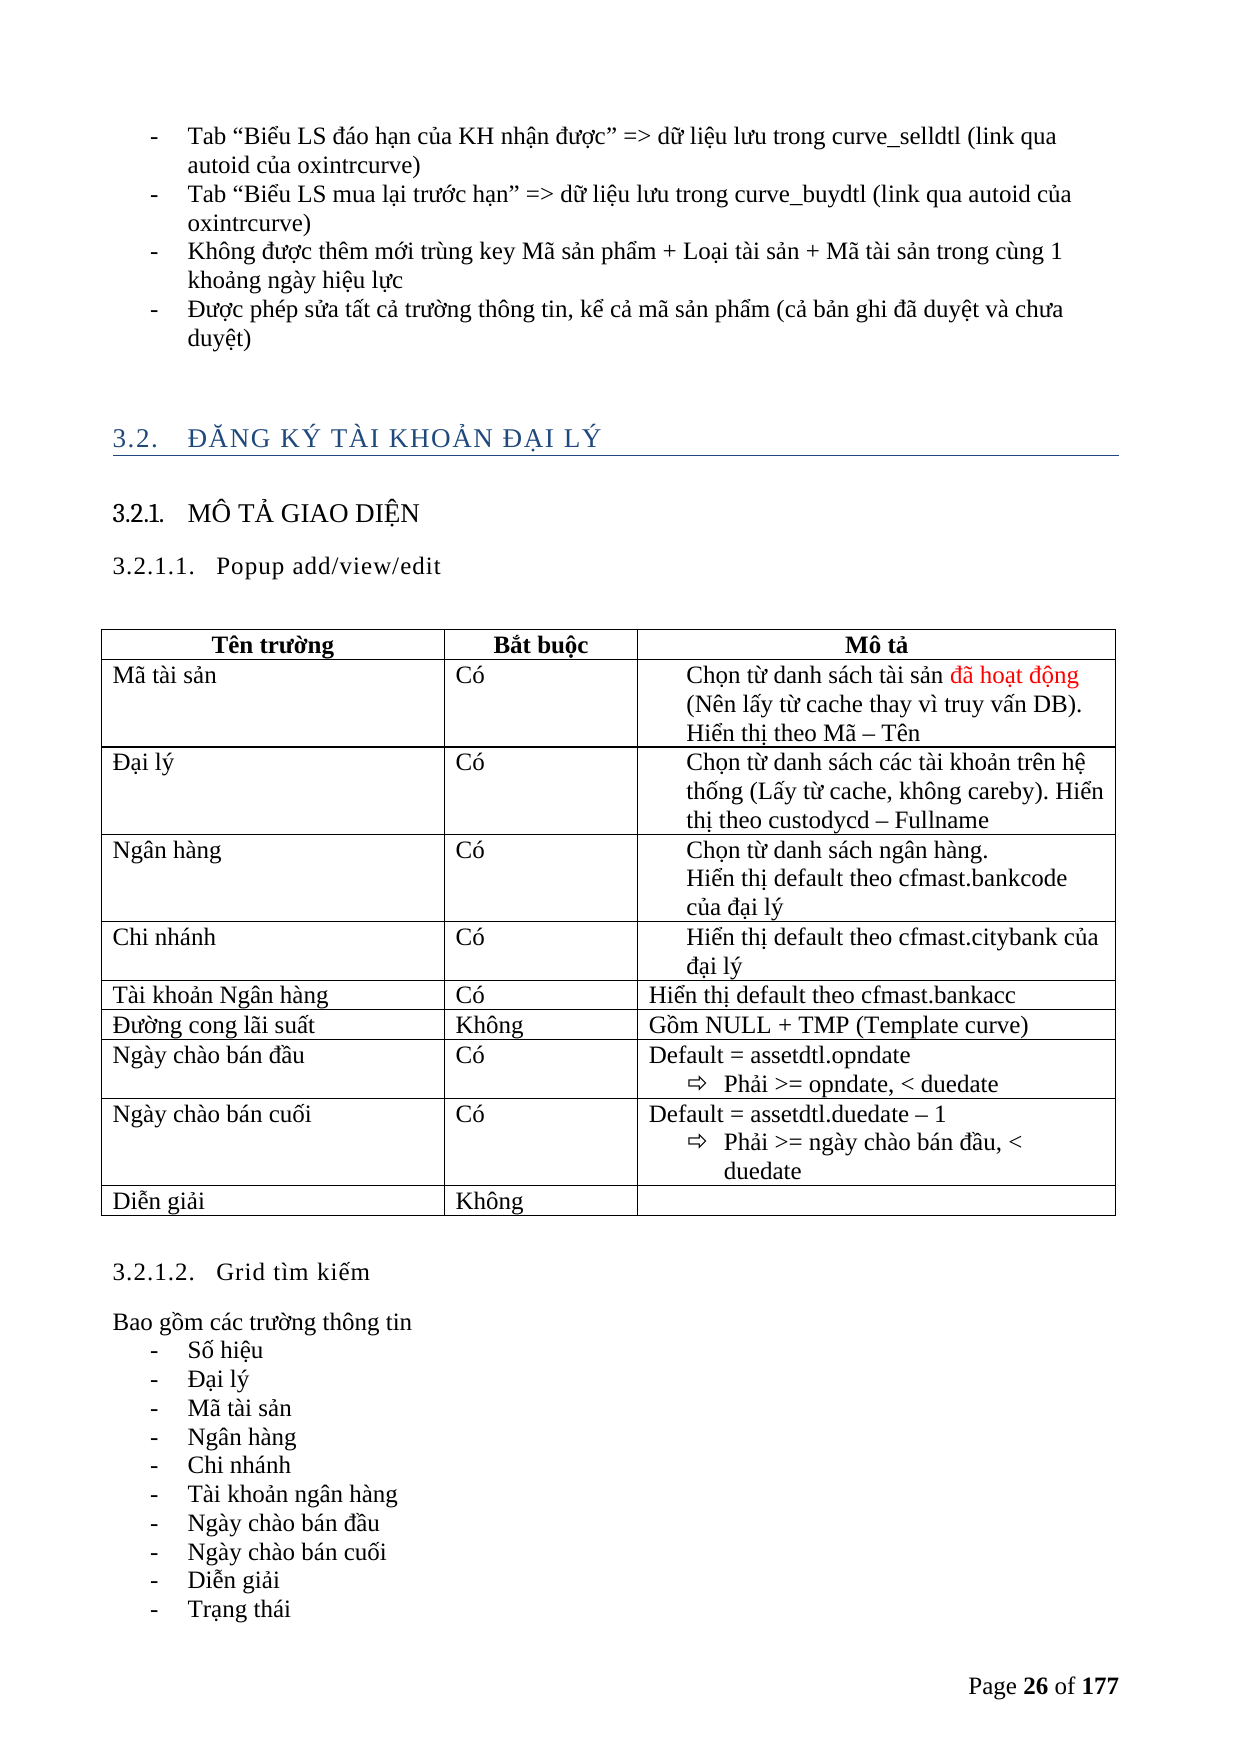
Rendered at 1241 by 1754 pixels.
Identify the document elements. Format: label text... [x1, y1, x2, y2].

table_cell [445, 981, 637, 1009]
list Số hiệu [150, 1336, 1119, 1364]
list Ngày chào bán đầu [150, 1508, 1119, 1537]
subtitle Popup add/view/edit [112, 551, 1119, 579]
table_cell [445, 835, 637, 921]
list Diễn giải [150, 1566, 1119, 1594]
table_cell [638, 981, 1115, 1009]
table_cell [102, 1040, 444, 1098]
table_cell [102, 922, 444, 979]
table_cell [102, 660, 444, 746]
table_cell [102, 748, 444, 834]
list Được phép sửa tất cả trường thông tin, kể cả mã sản phẩm (cả bản ghi đã duyệt và chưa duyệt) [150, 294, 1119, 351]
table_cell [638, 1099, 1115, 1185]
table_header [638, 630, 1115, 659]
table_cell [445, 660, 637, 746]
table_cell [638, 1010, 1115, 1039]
list Chi nhánh [150, 1451, 1119, 1479]
list Không được thêm mới trùng key Mã sản phẩm + Loại tài sản + Mã tài sản trong cùng 1 khoảng ngày hiệu lực [150, 236, 1119, 294]
list Tab “Biểu LS mua lại trước hạn” => dữ liệu lưu trong curve_buydtl (link qua autoid của oxintrcurve) [150, 179, 1119, 236]
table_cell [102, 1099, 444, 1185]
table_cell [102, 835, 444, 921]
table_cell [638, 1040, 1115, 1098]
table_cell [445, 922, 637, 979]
list Tab “Biểu LS đáo hạn của KH nhận được” => dữ liệu lưu trong curve_selldtl (link qua autoid của oxintrcurve) [150, 121, 1119, 179]
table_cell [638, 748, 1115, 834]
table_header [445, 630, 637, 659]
list Trạng thái [150, 1594, 1119, 1623]
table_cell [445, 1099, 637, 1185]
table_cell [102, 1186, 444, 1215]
text Bao gồm các trường thông tin [112, 1307, 1119, 1336]
list Mã tài sản [150, 1393, 1119, 1422]
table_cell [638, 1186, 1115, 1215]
list Ngân hàng [150, 1422, 1119, 1451]
list Tài khoản ngân hàng [150, 1479, 1119, 1508]
subtitle Mô tả giao diện [112, 497, 1119, 529]
subtitle Đăng ký tài khoản đại lý [112, 422, 1119, 456]
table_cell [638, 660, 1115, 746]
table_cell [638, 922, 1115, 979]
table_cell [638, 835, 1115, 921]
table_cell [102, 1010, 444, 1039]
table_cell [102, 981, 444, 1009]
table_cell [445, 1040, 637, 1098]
subtitle Grid tìm kiếm [112, 1257, 1119, 1286]
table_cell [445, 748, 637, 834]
list Ngày chào bán cuối [150, 1537, 1119, 1566]
list Đại lý [150, 1364, 1119, 1393]
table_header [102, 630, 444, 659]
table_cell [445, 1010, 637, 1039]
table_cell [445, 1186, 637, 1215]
